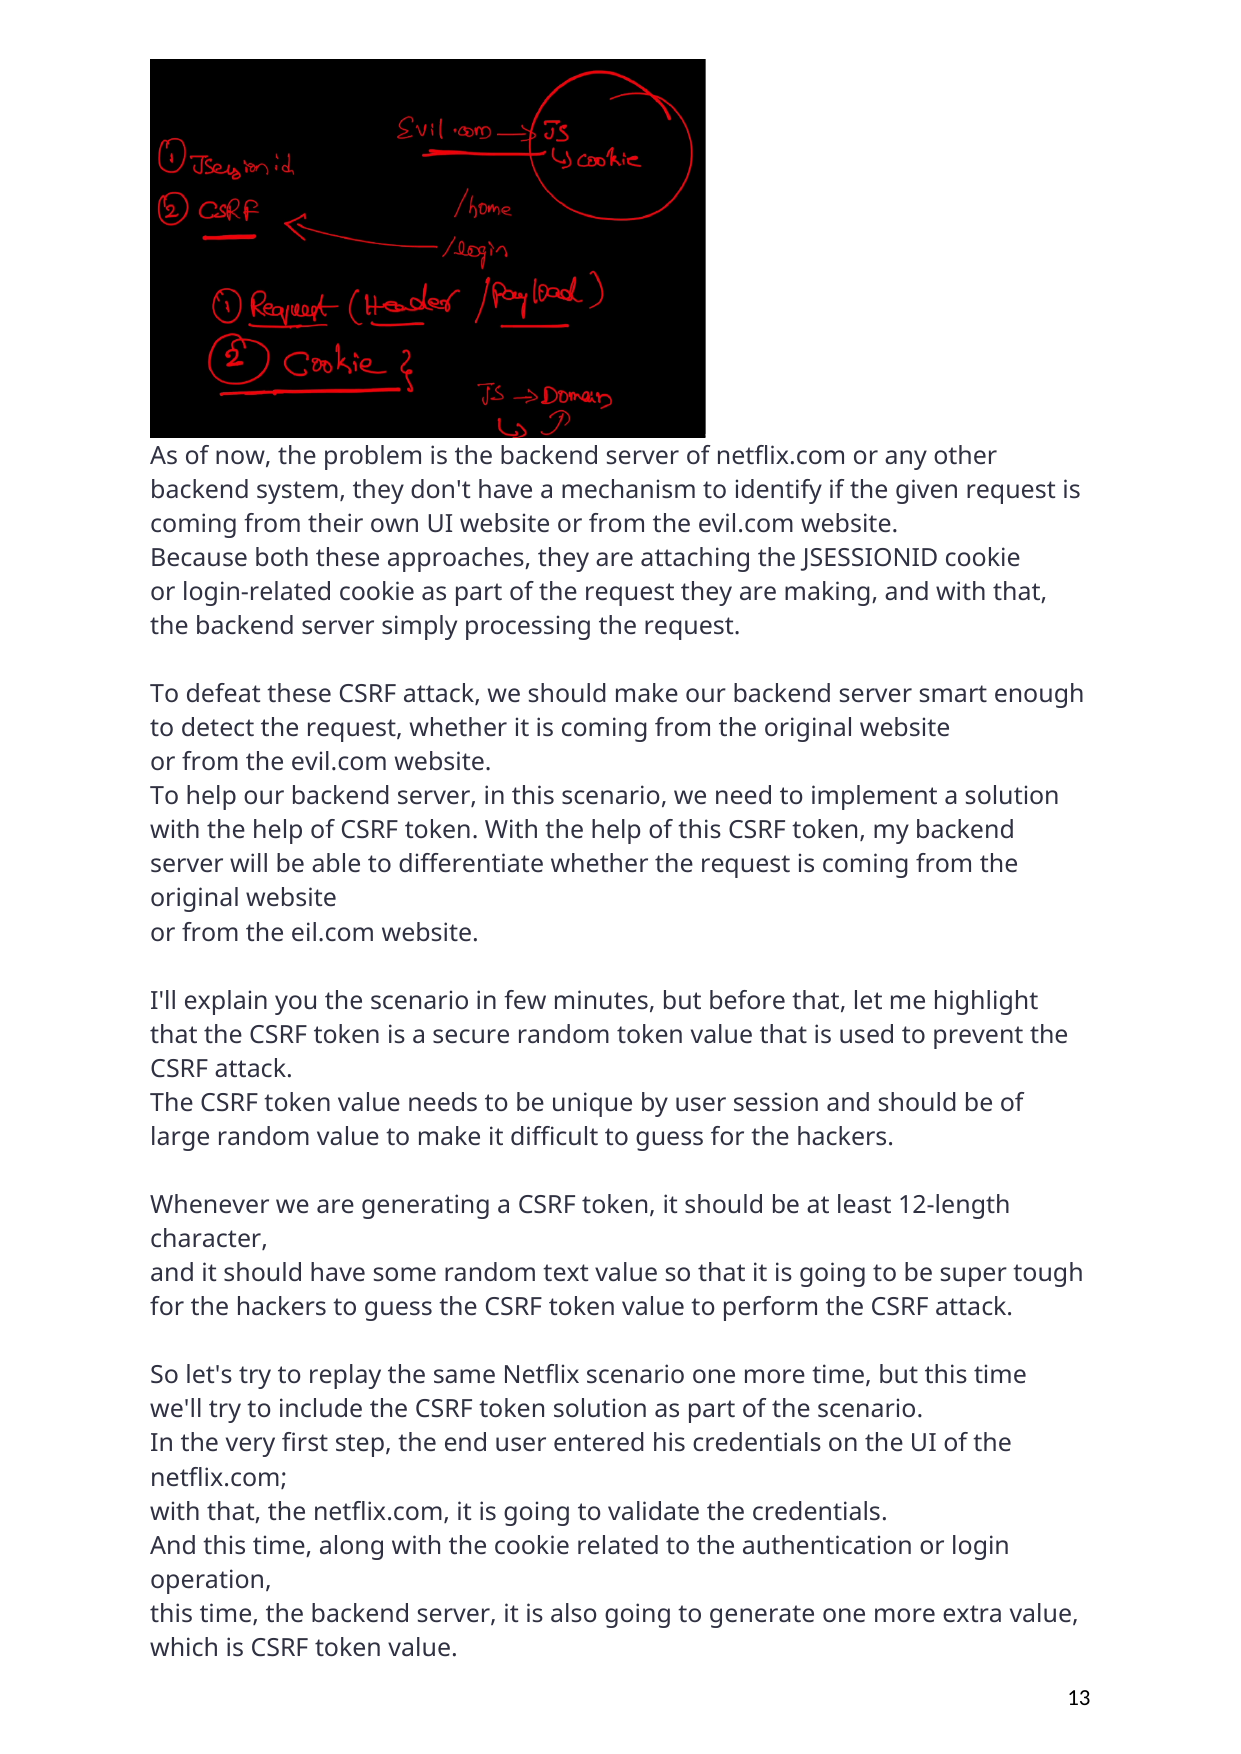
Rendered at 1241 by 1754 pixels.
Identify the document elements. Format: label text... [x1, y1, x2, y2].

text or from the evil.com website. [150, 744, 1090, 778]
text with that, the netflix.com, it is going to validate the credentials. [150, 1493, 1090, 1527]
text So let's try to replay the same Netflix scenario one more time, but this time [150, 1357, 1090, 1391]
text Whenever we are generating a CSRF token, it should be at least 12-length character, [150, 1187, 1090, 1255]
text To help our backend server, in this scenario, we need to implement a solution with the help of CSRF token. With the help of this CSRF token, my backend server will be able to differentiate whether the request is coming from the original website [150, 778, 1090, 914]
text we'll try to include the CSRF token solution as part of the scenario. [150, 1391, 1090, 1425]
text And this time, along with the cookie related to the authentication or login operation, [150, 1527, 1090, 1595]
text I'll explain you the scenario in few minutes, but before that, let me highlight [150, 982, 1090, 1016]
text To defeat these CSRF attack, we should make our backend server smart enough [150, 676, 1090, 710]
text or login-related cookie as part of the request they are making, and with that, the backend server simply processing the request. [150, 573, 1090, 642]
text which is CSRF token value. [150, 1629, 1090, 1663]
text this time, the backend server, it is also going to generate one more extra value, [150, 1595, 1090, 1629]
text and it should have some random text value so that it is going to be super tough for the hackers to guess the CSRF token value to perform the CSRF attack. [150, 1255, 1090, 1323]
text that the CSRF token is a secure random token value that is used to prevent the CSRF attack. [150, 1016, 1090, 1084]
text Because both these approaches, they are attaching the JSESSIONID cookie [150, 539, 1090, 573]
text or from the eil.com website. [150, 914, 1090, 948]
text In the very first step, the end user entered his credentials on the UI of the netflix.com; [150, 1425, 1090, 1493]
text The CSRF token value needs to be unique by user session and should be of large random value to make it difficult to guess for the hackers. [150, 1084, 1090, 1153]
picture [150, 59, 706, 438]
text to detect the request, whether it is coming from the original website [150, 710, 1090, 744]
text As of now, the problem is the backend server of netflix.com or any other backend system, they don't have a mechanism to identify if the given request is coming from their own UI website or from the evil.com website. [150, 437, 1090, 539]
